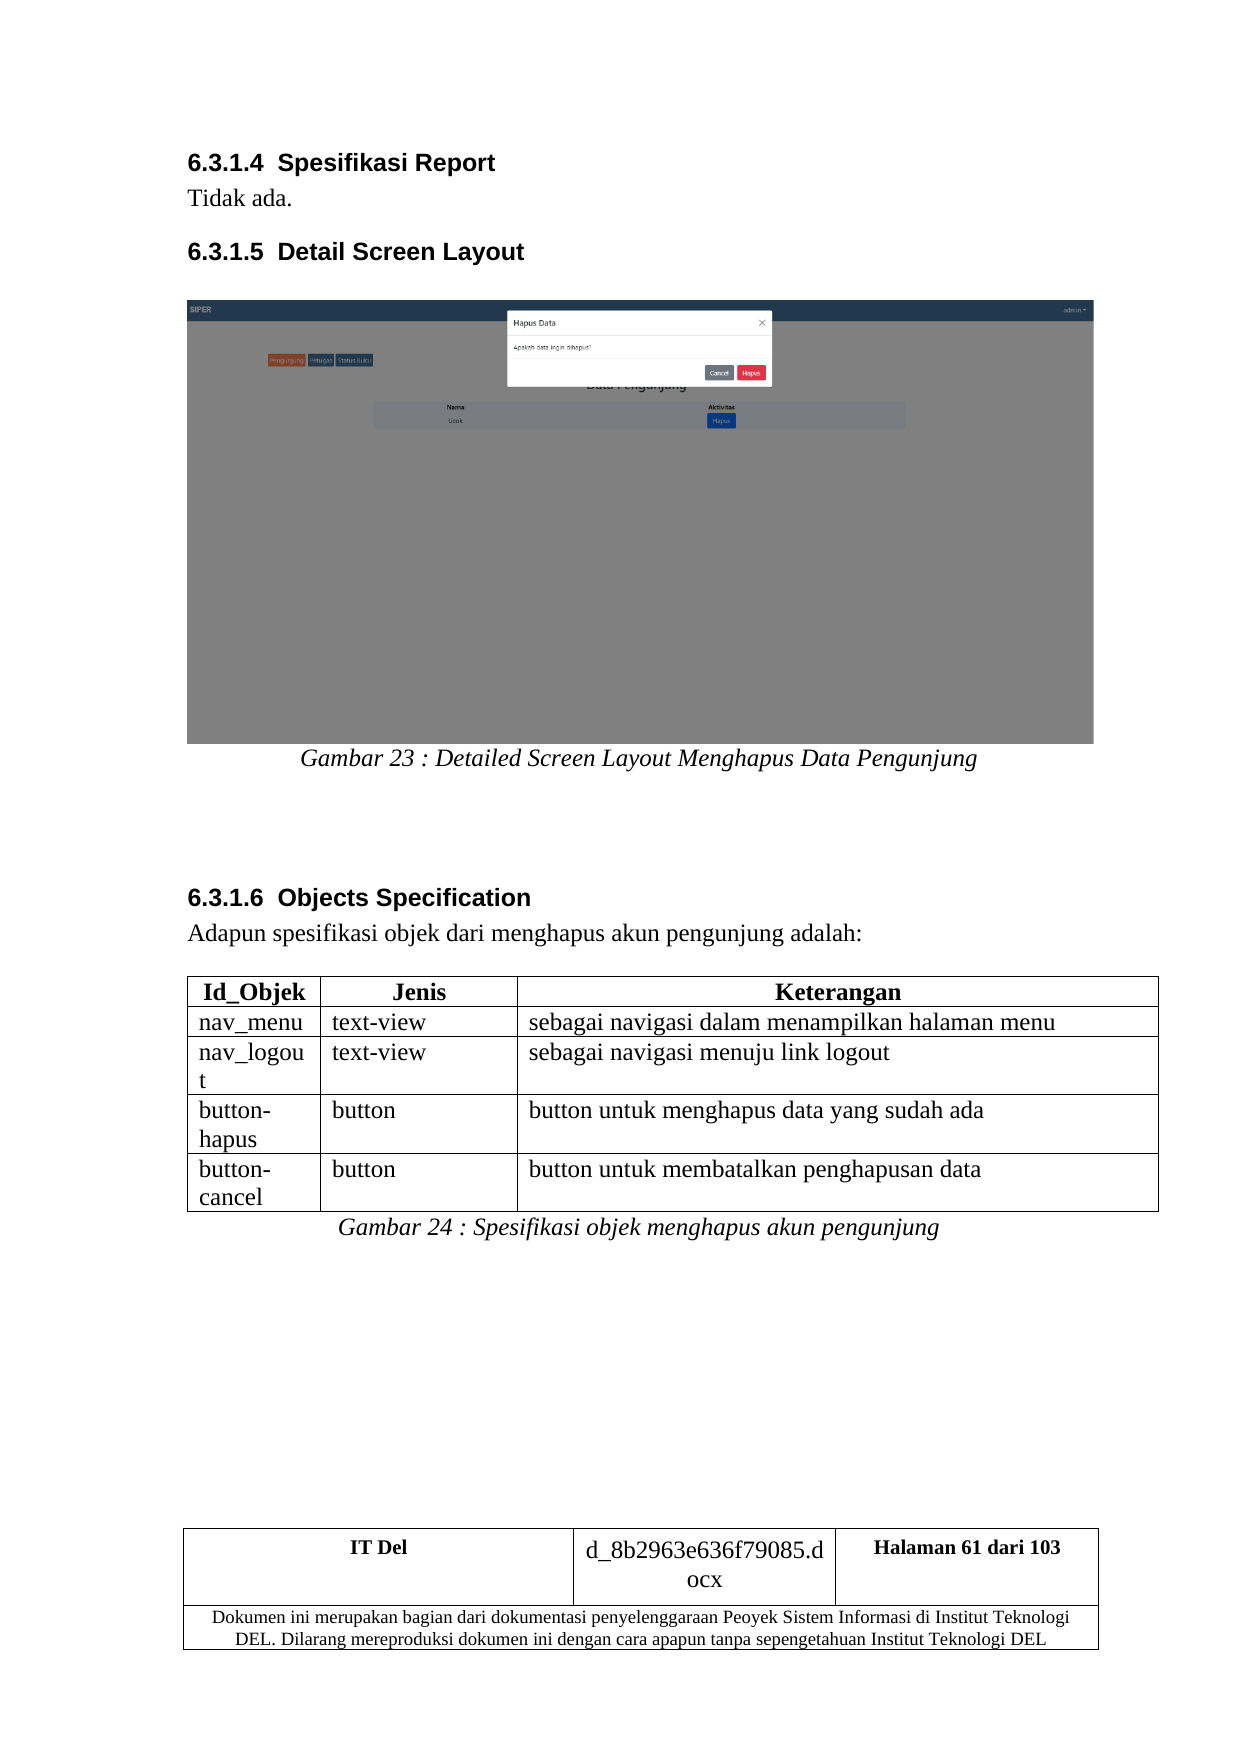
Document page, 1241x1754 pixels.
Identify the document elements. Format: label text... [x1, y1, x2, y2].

text Tidak ada. [187, 183, 1092, 211]
table_cell button untuk menghapus data yang sudah ada [518, 1095, 1158, 1153]
text Gambar 24 : Spesifikasi objek menghapus akun pengunjung [187, 1212, 1092, 1241]
table_cell button-cancel [188, 1154, 320, 1211]
table_cell sebagai navigasi menuju link logout [518, 1037, 1158, 1094]
table_header Keterangan [518, 977, 1158, 1006]
subtitle Detail Screen Layout [187, 236, 1092, 265]
picture [187, 300, 1094, 744]
table_cell sebagai navigasi dalam menampilkan halaman menu [518, 1007, 1158, 1036]
table_cell text-view [321, 1037, 517, 1094]
subtitle Objects Specification [187, 883, 1092, 912]
table_cell text-view [321, 1007, 517, 1036]
text Gambar 23 : Detailed Screen Layout Menghapus Data Pengunjung [187, 744, 1092, 772]
table_cell button [321, 1154, 517, 1211]
table_header Id_Objek [188, 977, 320, 1006]
table_cell button untuk membatalkan penghapusan data [518, 1154, 1158, 1211]
table_cell button-hapus [188, 1095, 320, 1153]
table_cell button [321, 1095, 517, 1153]
subtitle Spesifikasi Report [187, 148, 1092, 176]
text Adapun spesifikasi objek dari menghapus akun pengunjung adalah: [187, 918, 1092, 947]
table_cell nav_menu [188, 1007, 320, 1036]
table_header Jenis [321, 977, 517, 1006]
table_cell nav_logout [188, 1037, 320, 1094]
